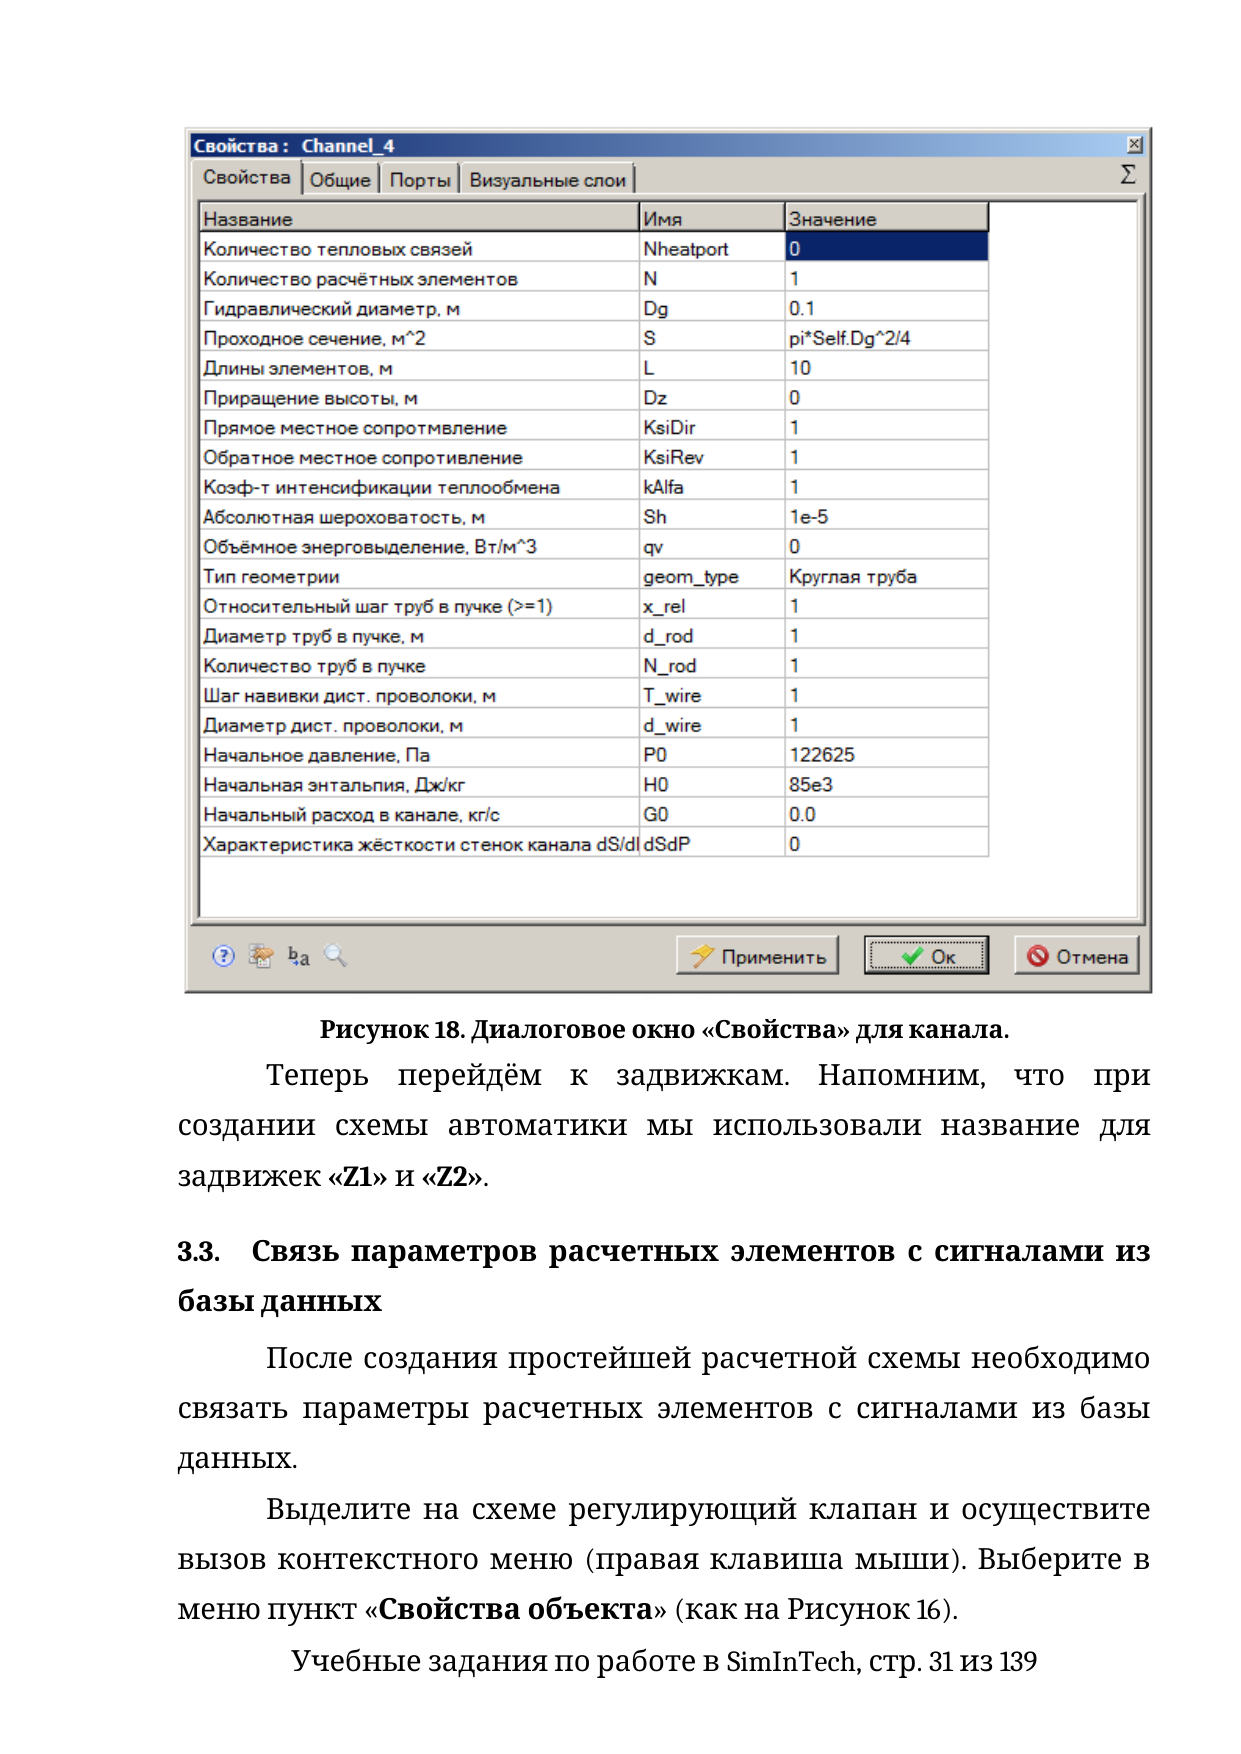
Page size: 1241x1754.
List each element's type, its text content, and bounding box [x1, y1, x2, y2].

text Теперь перейдём к задвижкам. Напомним, что при создании схемы автоматики мы использовали название для задвижек «Z1» и «Z2». [177, 1059, 1152, 1193]
picture [177, 118, 1162, 1000]
subtitle Связь параметров расчетных элементов с сигналами из базы данных [177, 1235, 1152, 1319]
text После создания простейшей расчетной схемы необходимо связать параметры расчетных элементов с сигналами из базы данных. [177, 1342, 1152, 1476]
text Рисунок . Диалоговое окно «Свойства» для канала. [177, 1016, 1152, 1045]
